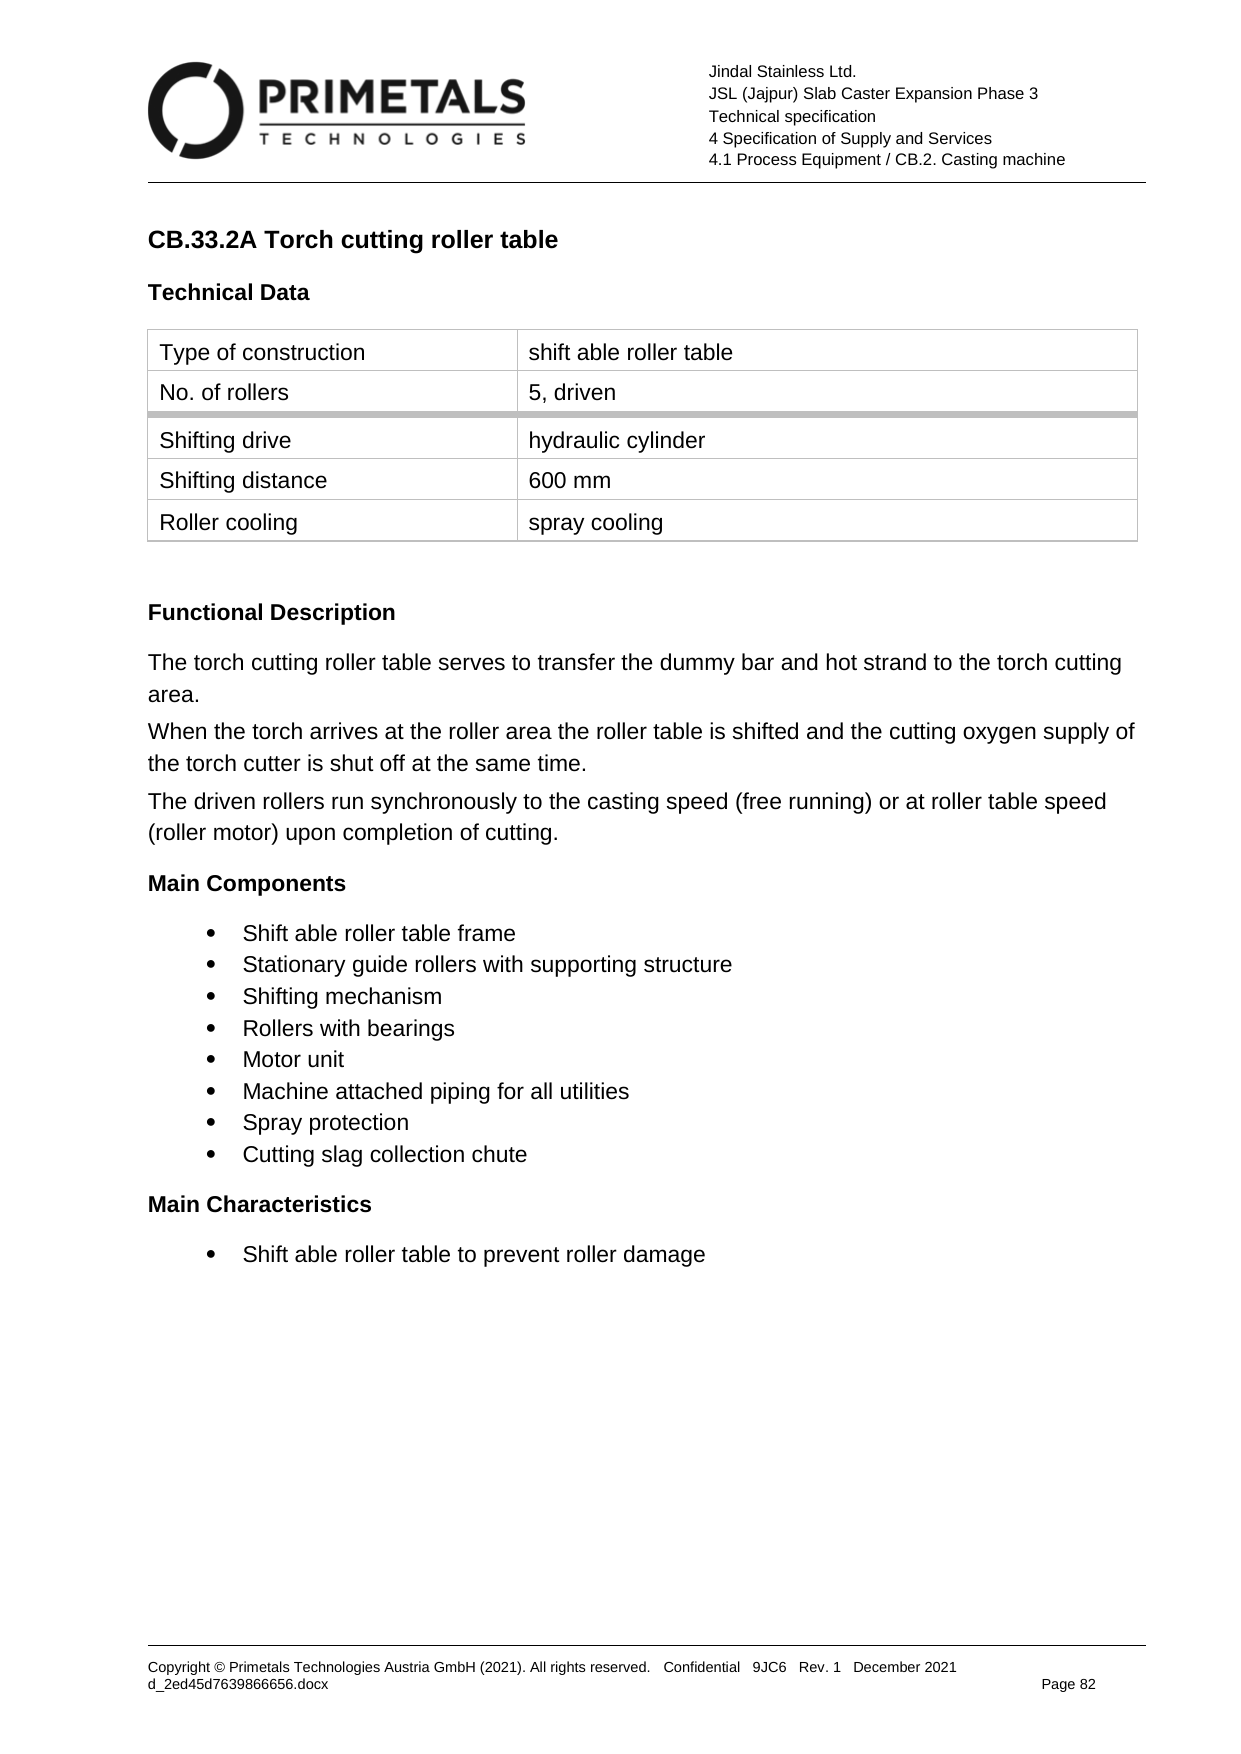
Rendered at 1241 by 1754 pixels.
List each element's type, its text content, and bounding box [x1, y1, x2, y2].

text Stationary guide rollers with supporting structure [207, 951, 1146, 978]
picture [147, 61, 526, 160]
text The torch cutting roller table serves to transfer the dummy bar and hot strand to the torch cutting area. [148, 649, 1146, 707]
subtitle Functional Description [148, 599, 1146, 625]
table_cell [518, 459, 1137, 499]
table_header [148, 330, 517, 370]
subtitle Main Characteristics [148, 1191, 1146, 1217]
text Spray protection [207, 1109, 1146, 1136]
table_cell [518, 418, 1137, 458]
text Cutting slag collection chute [207, 1141, 1146, 1167]
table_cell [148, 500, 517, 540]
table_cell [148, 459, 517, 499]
text Shift able roller table to prevent roller damage [207, 1241, 1146, 1268]
subtitle Main Components [148, 869, 1146, 896]
text Motor unit [207, 1046, 1146, 1072]
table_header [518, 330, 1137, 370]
text When the torch arrives at the roller area the roller table is shifted and the cutting oxygen supply of the torch cutter is shut off at the same time. [148, 718, 1146, 776]
text Machine attached piping for all utilities [207, 1078, 1146, 1104]
text The driven rollers run synchronously to the casting speed (free running) or at roller table speed (roller motor) upon completion of cutting. [148, 788, 1146, 846]
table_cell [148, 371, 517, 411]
text Shift able roller table frame [207, 920, 1146, 946]
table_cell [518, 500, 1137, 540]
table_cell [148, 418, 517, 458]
text Rollers with bearings [207, 1014, 1146, 1041]
subtitle Technical Data [148, 279, 1146, 305]
text Shifting mechanism [207, 983, 1146, 1009]
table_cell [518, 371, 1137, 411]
subtitle CB.33.2A Torch cutting roller table [148, 226, 1146, 254]
